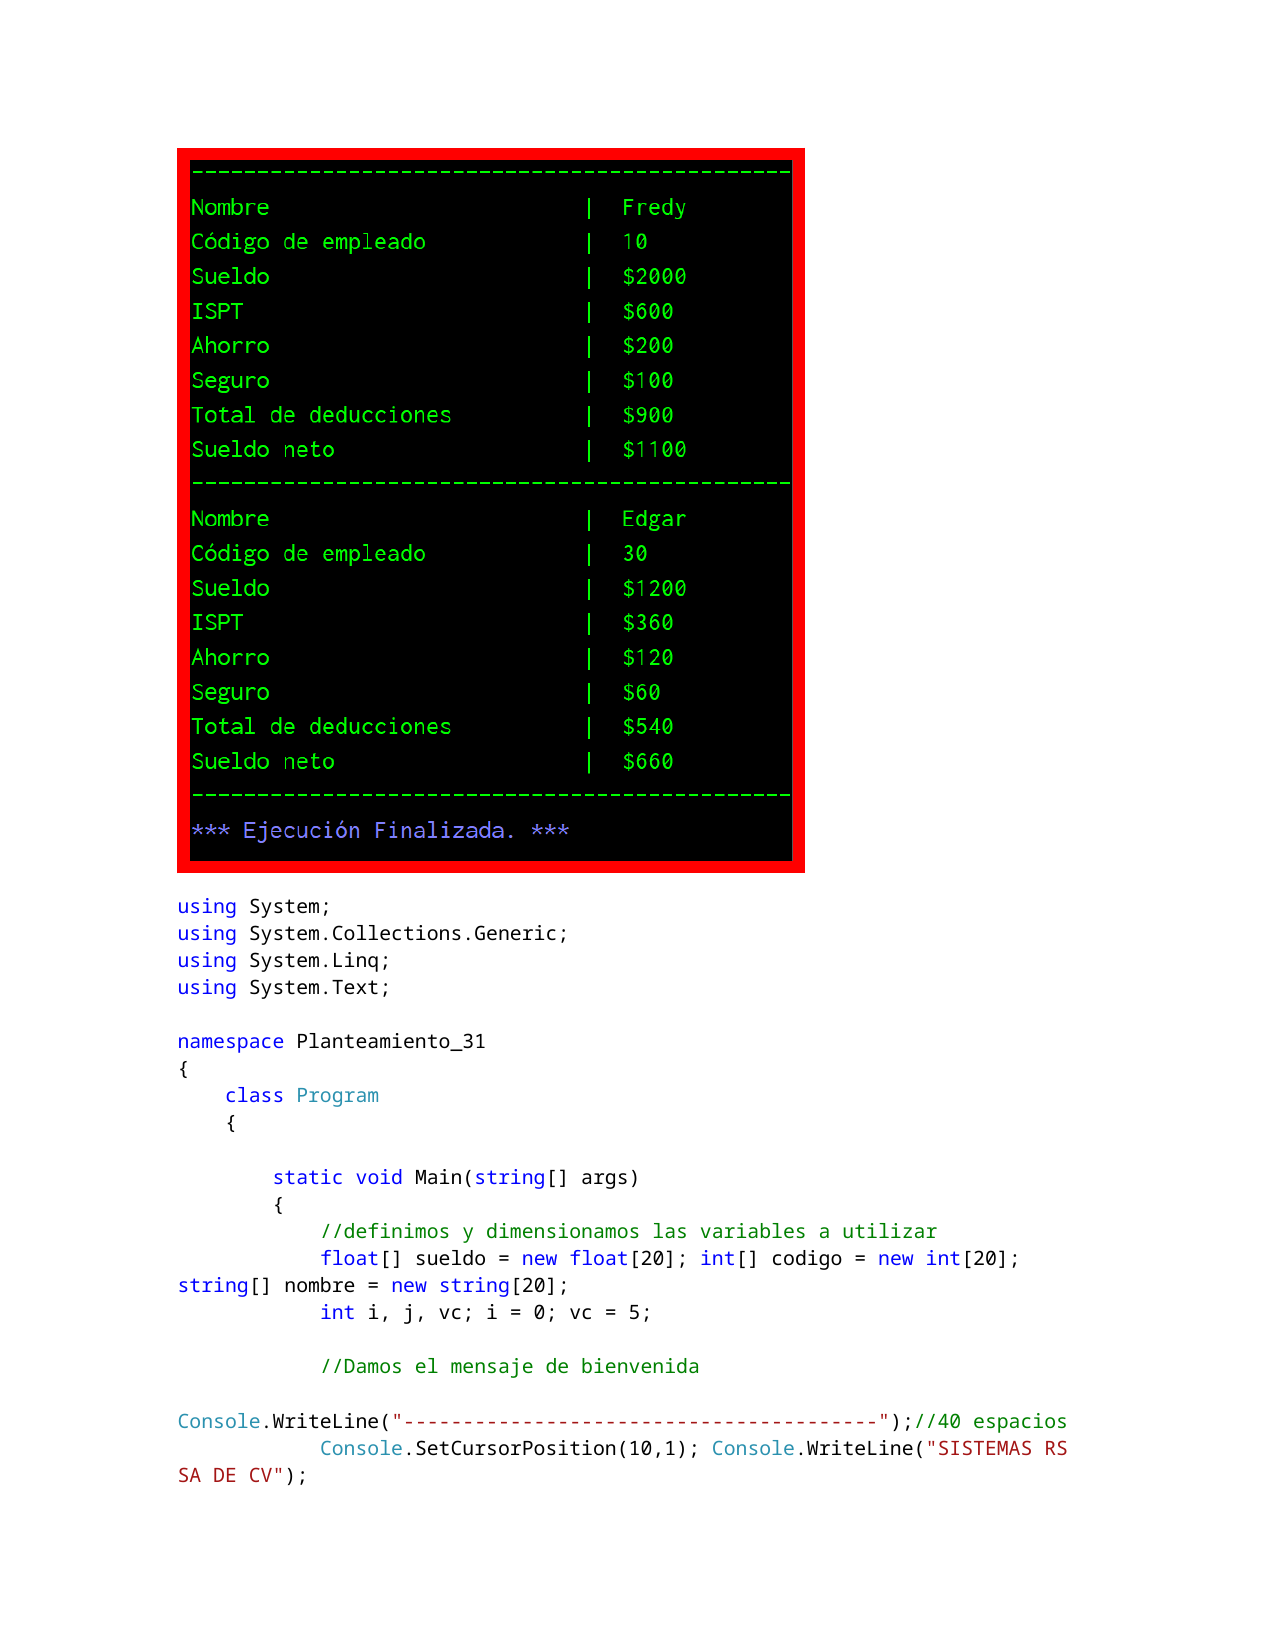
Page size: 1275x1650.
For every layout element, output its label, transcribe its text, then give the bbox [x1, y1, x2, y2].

picture [190, 160, 793, 861]
text using System.Linq; [177, 946, 1098, 973]
text //definimos y dimensionamos las variables a utilizar [177, 1217, 1098, 1244]
text using System.Collections.Generic; [177, 919, 1098, 946]
text static void Main(string[] args) [177, 1163, 1098, 1190]
text using System; [177, 892, 1098, 919]
text namespace Planteamiento_31 [177, 1027, 1098, 1054]
text { [177, 1108, 1098, 1135]
text using System.Text; [177, 973, 1098, 1000]
text //Damos el mensaje de bienvenida [177, 1352, 1098, 1379]
text Console.SetCursorPosition(10,1); Console.WriteLine("SISTEMAS RS SA DE CV"); [177, 1434, 1098, 1488]
text float[] sueldo = new float[20]; int[] codigo = new int[20]; string[] nombre = new string[20]; [177, 1244, 1098, 1298]
text int i, j, vc; i = 0; vc = 5; [177, 1298, 1098, 1325]
text Console.WriteLine("----------------------------------------");//40 espacios [177, 1379, 1098, 1434]
text { [177, 1054, 1098, 1081]
text { [177, 1190, 1098, 1217]
text class Program [177, 1081, 1098, 1108]
